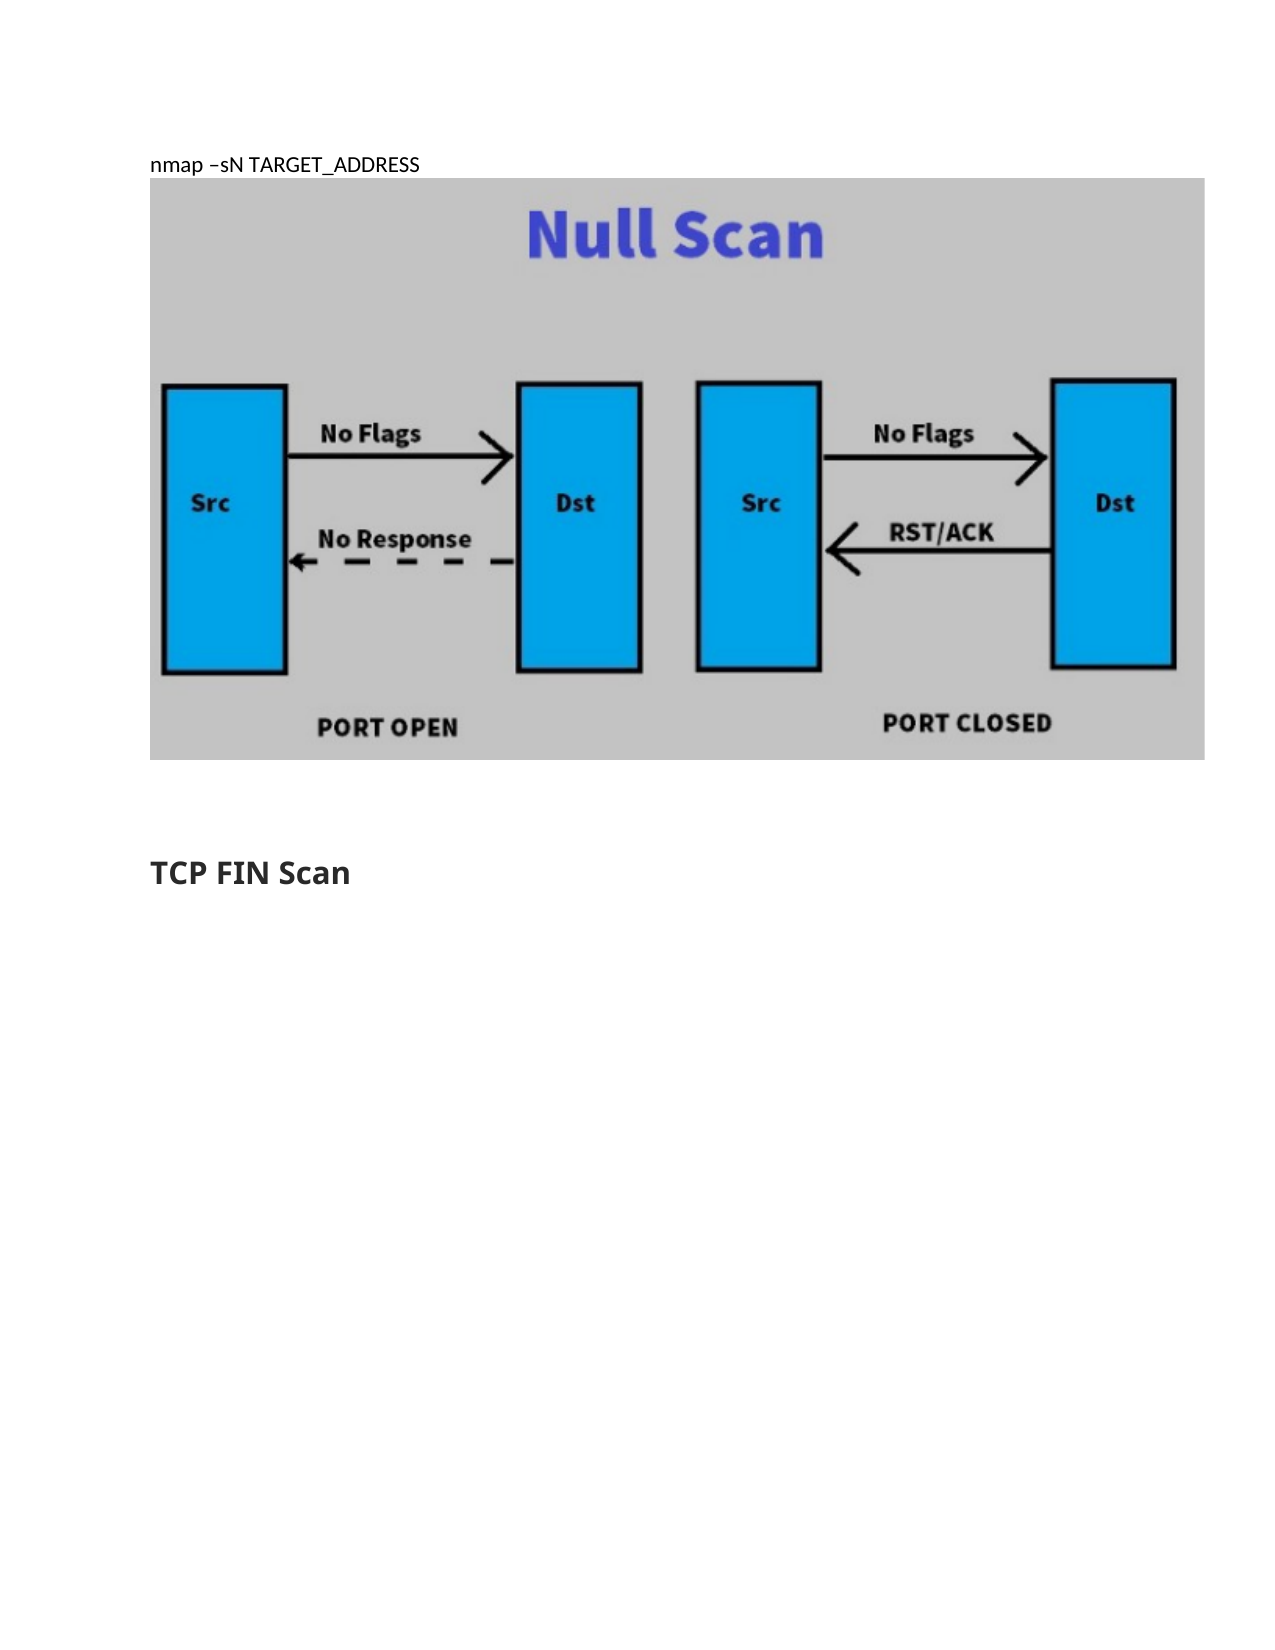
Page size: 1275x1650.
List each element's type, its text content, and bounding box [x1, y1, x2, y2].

text nmap –sN TARGET_ADDRESS [150, 150, 1125, 178]
text TCP FIN Scan [150, 843, 1125, 893]
picture [150, 178, 1205, 760]
